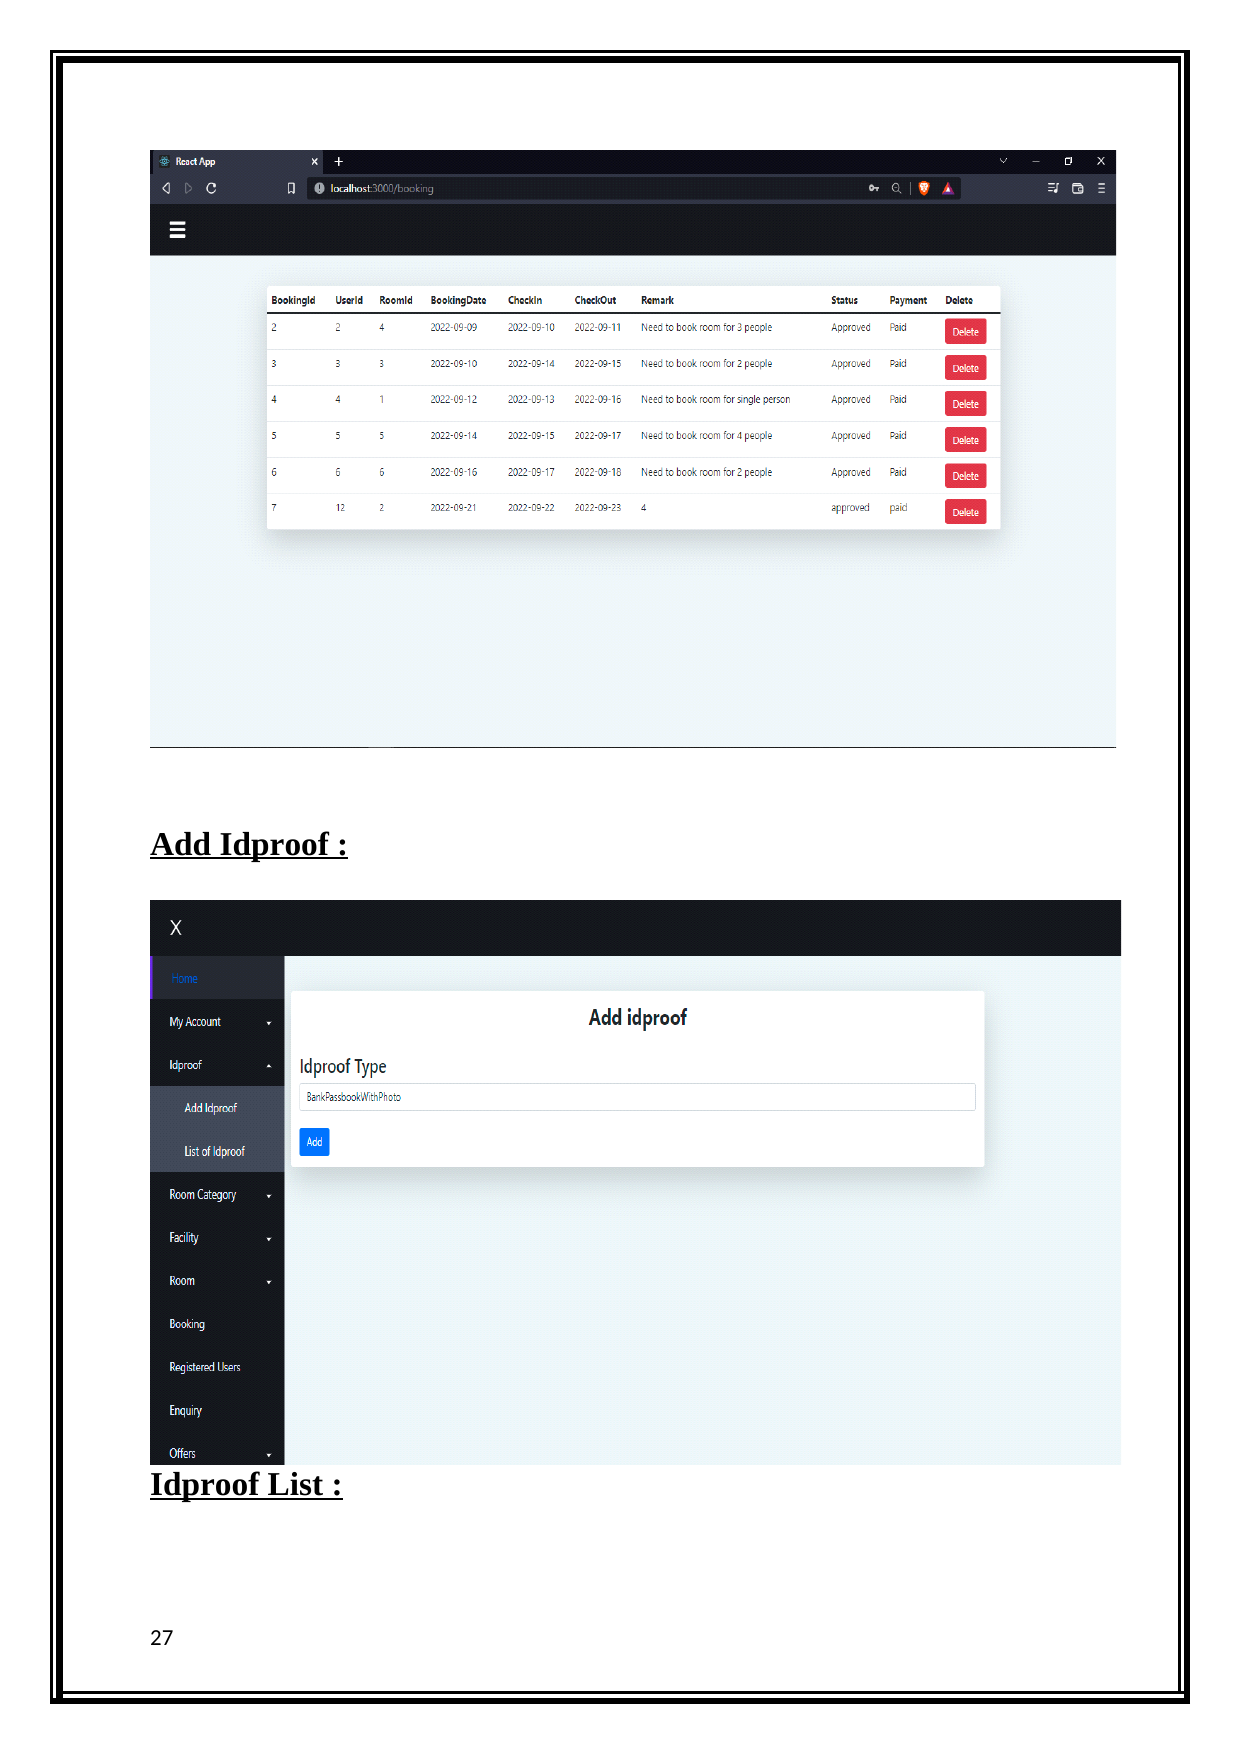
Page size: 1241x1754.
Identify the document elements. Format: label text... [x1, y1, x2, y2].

picture [150, 900, 1122, 1465]
text Add Idproof : [150, 824, 1068, 862]
text Idproof List : [150, 1465, 1068, 1503]
picture [150, 150, 1117, 748]
